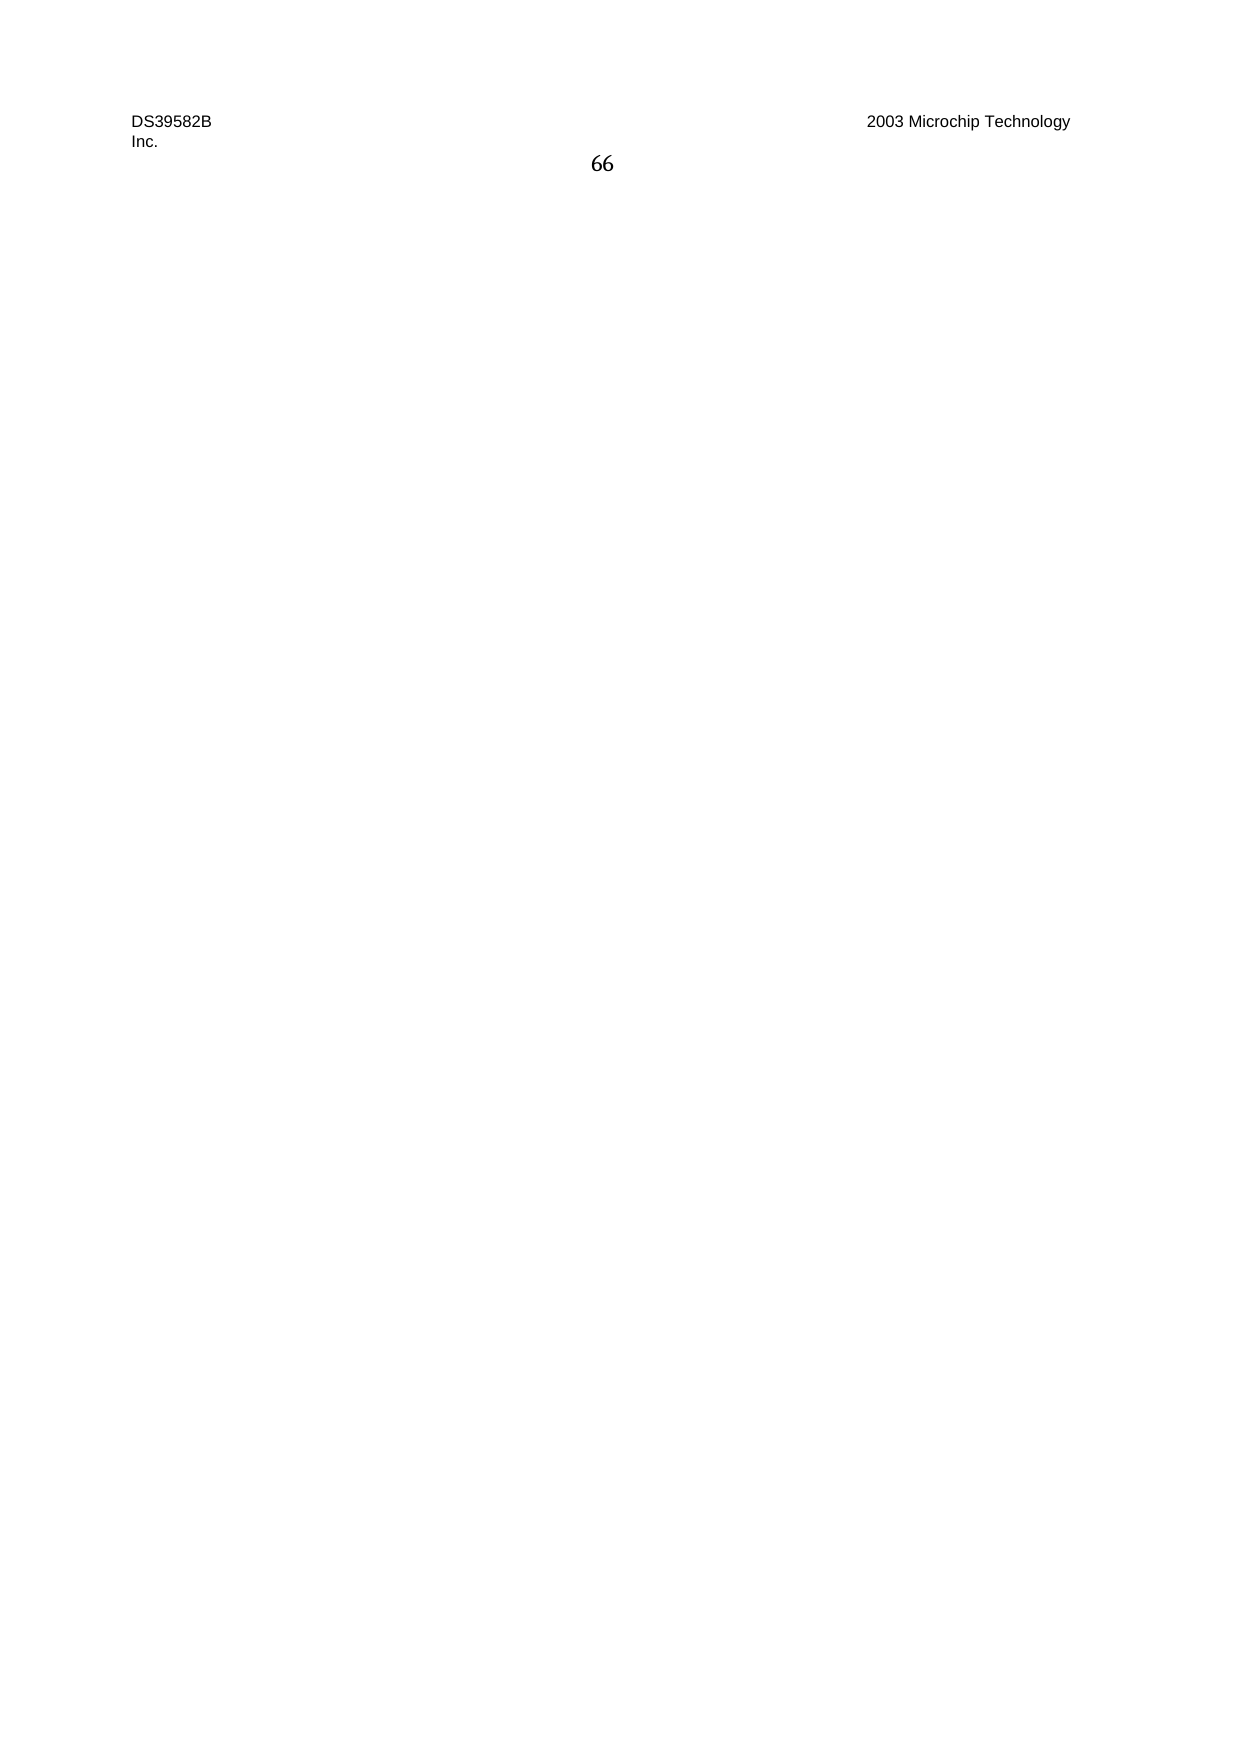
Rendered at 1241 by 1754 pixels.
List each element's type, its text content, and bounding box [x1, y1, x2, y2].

text DS39582B 2003 Microchip Technology Inc. [131, 112, 1090, 151]
text 66 [131, 151, 1073, 177]
